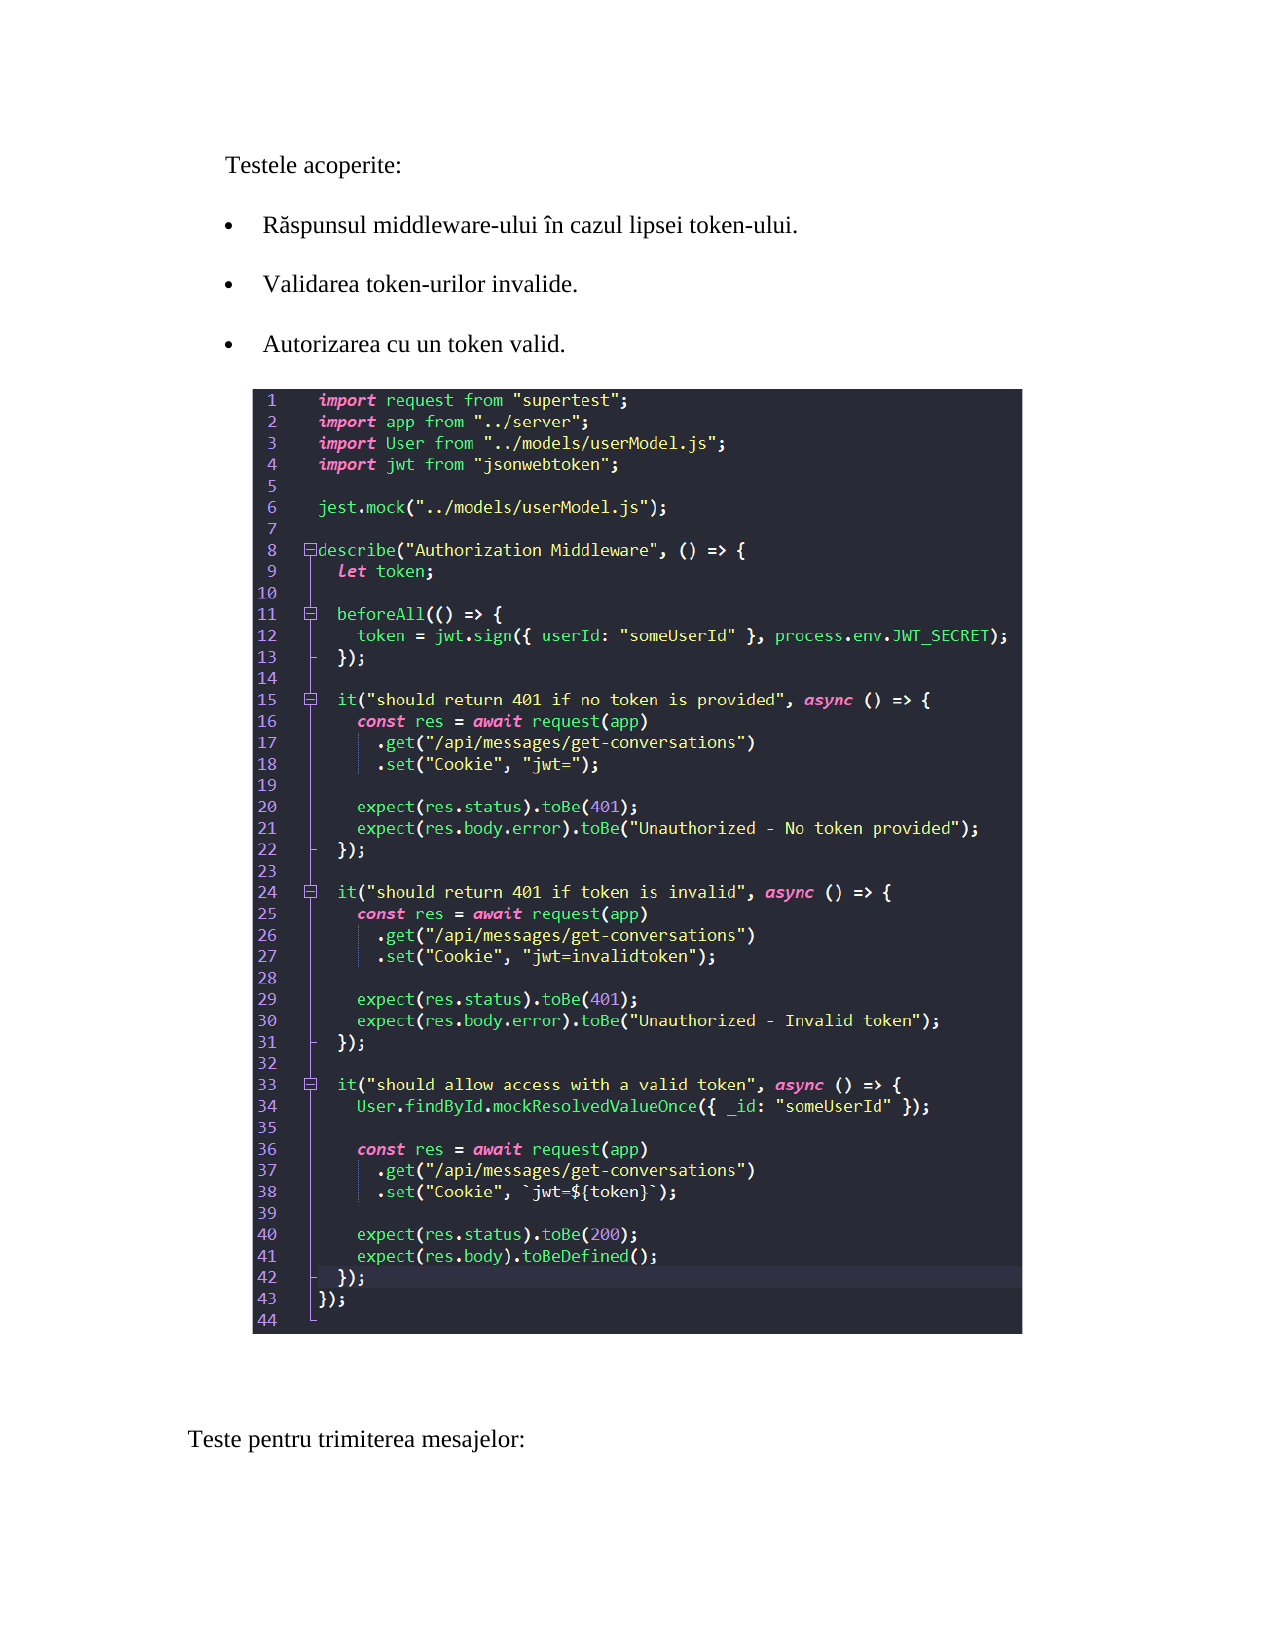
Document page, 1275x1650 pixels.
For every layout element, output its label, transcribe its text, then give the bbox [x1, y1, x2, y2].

picture [252, 389, 1023, 1334]
list Validarea token-urilor invalide. [225, 269, 1125, 298]
list Răspunsul middleware-ului în cazul lipsei token-ului. [225, 210, 1125, 238]
text Teste pentru trimiterea mesajelor: [187, 1424, 1125, 1453]
list Autorizarea cu un token valid. [225, 329, 1125, 358]
text Testele acoperite: [150, 150, 1125, 179]
